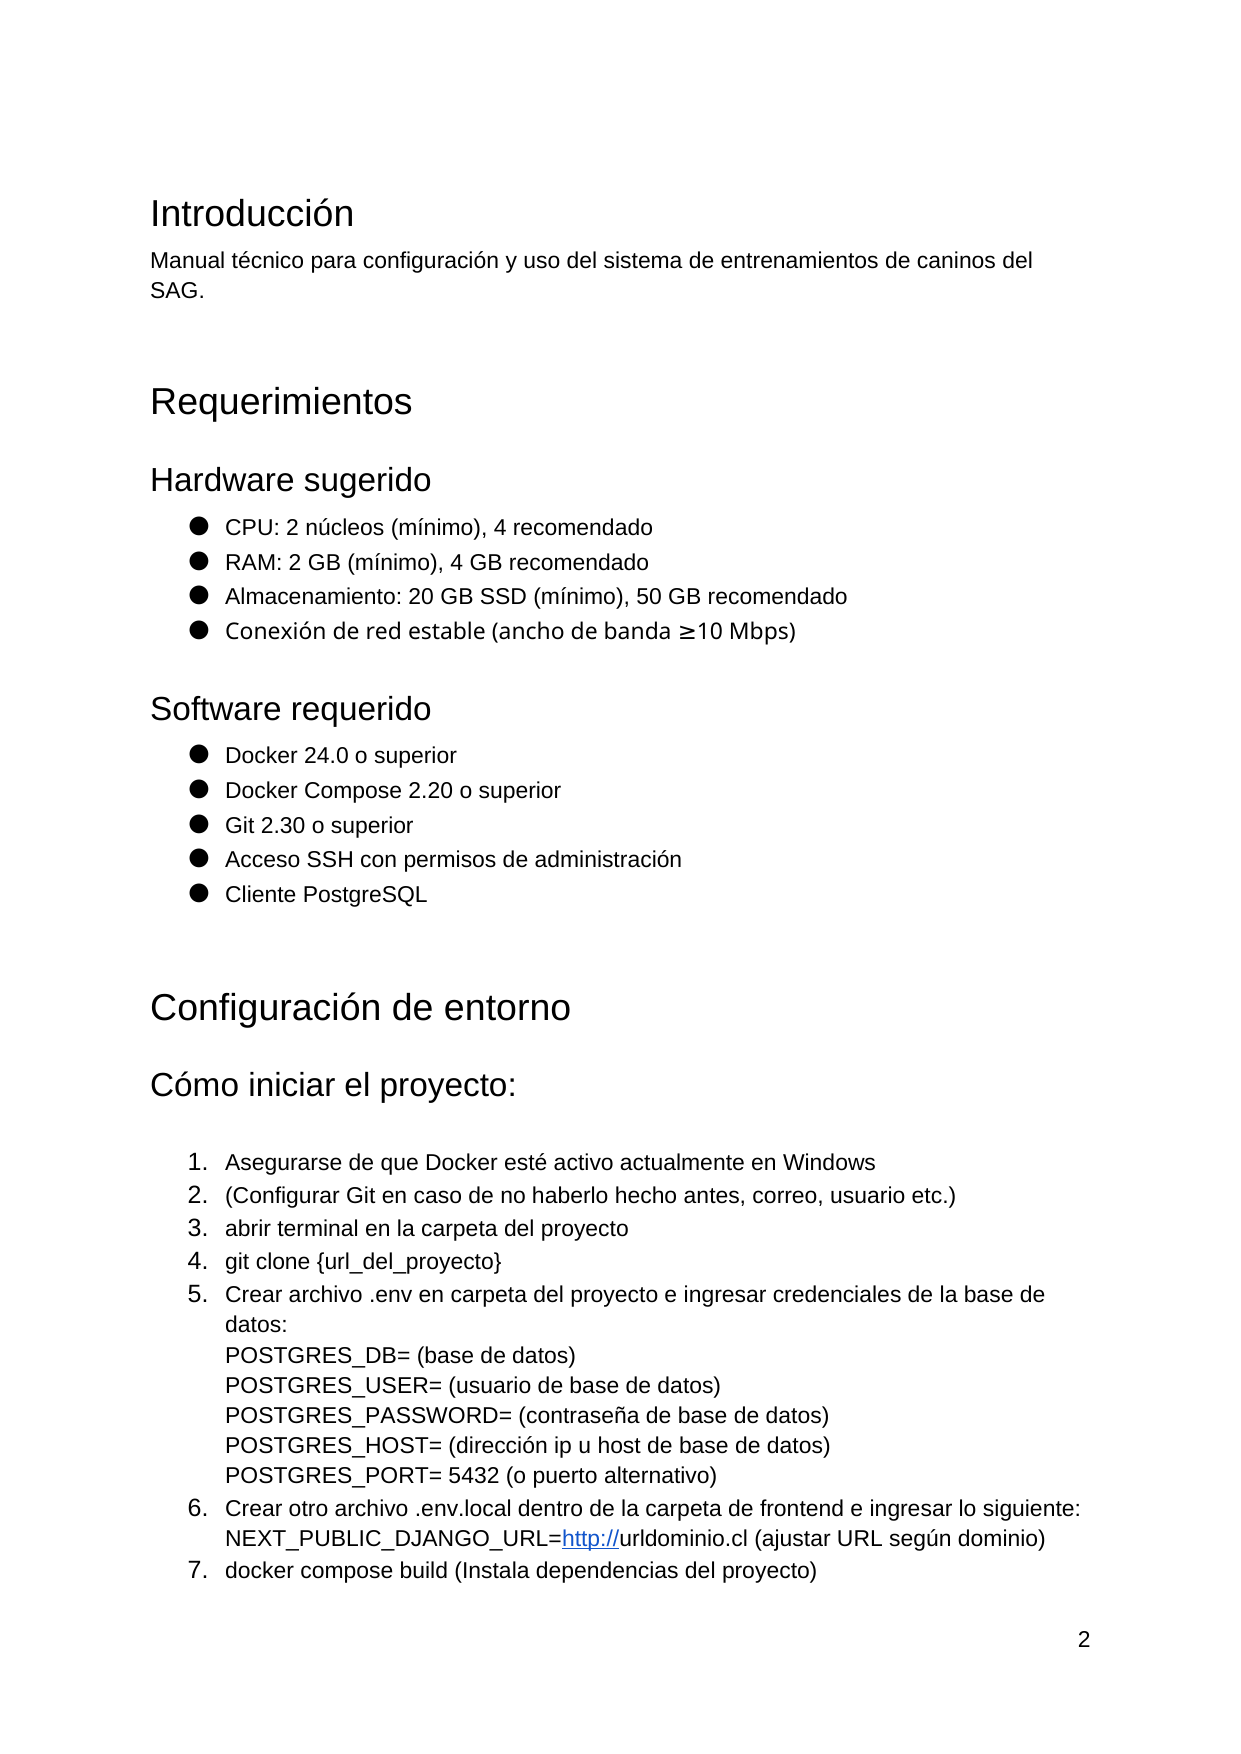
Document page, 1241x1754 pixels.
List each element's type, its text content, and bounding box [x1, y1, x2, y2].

list Docker Compose 2.20 o superior [187, 774, 1090, 804]
text POSTGRES_PORT= 5432 (o puerto alternativo) [225, 1462, 1090, 1489]
list abrir terminal en la carpeta del proyecto [187, 1213, 1090, 1241]
subtitle Introducción [150, 192, 1090, 235]
subtitle Cómo iniciar el proyecto: [150, 1066, 1090, 1104]
subtitle Software requerido [150, 689, 1090, 727]
list Crear otro archivo .env.local dentro de la carpeta de frontend e ingresar lo siguiente: NEXT_PUBLIC_DJANGO_URL=http://urldominio.cl (ajustar URL según dominio) [187, 1493, 1090, 1552]
list Acceso SSH con permisos de administración [187, 844, 1090, 874]
list Cliente PostgreSQL [187, 878, 1090, 908]
list Git 2.30 o superior [187, 809, 1090, 839]
list Docker 24.0 o superior [187, 739, 1090, 770]
text POSTGRES_DB= (base de datos) [225, 1342, 1090, 1368]
subtitle Requerimientos [150, 379, 1090, 423]
text POSTGRES_USER= (usuario de base de datos) [225, 1372, 1090, 1398]
list RAM: 2 GB (mínimo), 4 GB recomendado [187, 546, 1090, 576]
list git clone {url_del_proyecto} [187, 1246, 1090, 1274]
list docker compose build (Instala dependencias del proyecto) [187, 1555, 1090, 1584]
subtitle Configuración de entorno [150, 985, 1090, 1028]
subtitle Hardware sugerido [150, 460, 1090, 499]
list (Configurar Git en caso de no haberlo hecho antes, correo, usuario etc.) [187, 1180, 1090, 1208]
text POSTGRES_PASSWORD= (contraseña de base de datos) [225, 1402, 1090, 1428]
list Asegurarse de que Docker esté activo actualmente en Windows [187, 1147, 1090, 1175]
list Almacenamiento: 20 GB SSD (mínimo), 50 GB recomendado [187, 581, 1090, 611]
text Manual técnico para configuración y uso del sistema de entrenamientos de caninos del SAG. [150, 247, 1090, 304]
list Crear archivo .env en carpeta del proyecto e ingresar credenciales de la base de datos: [187, 1279, 1090, 1338]
list CPU: 2 núcleos (mínimo), 4 recomendado [187, 511, 1090, 541]
text POSTGRES_HOST= (dirección ip u host de base de datos) [225, 1432, 1090, 1458]
